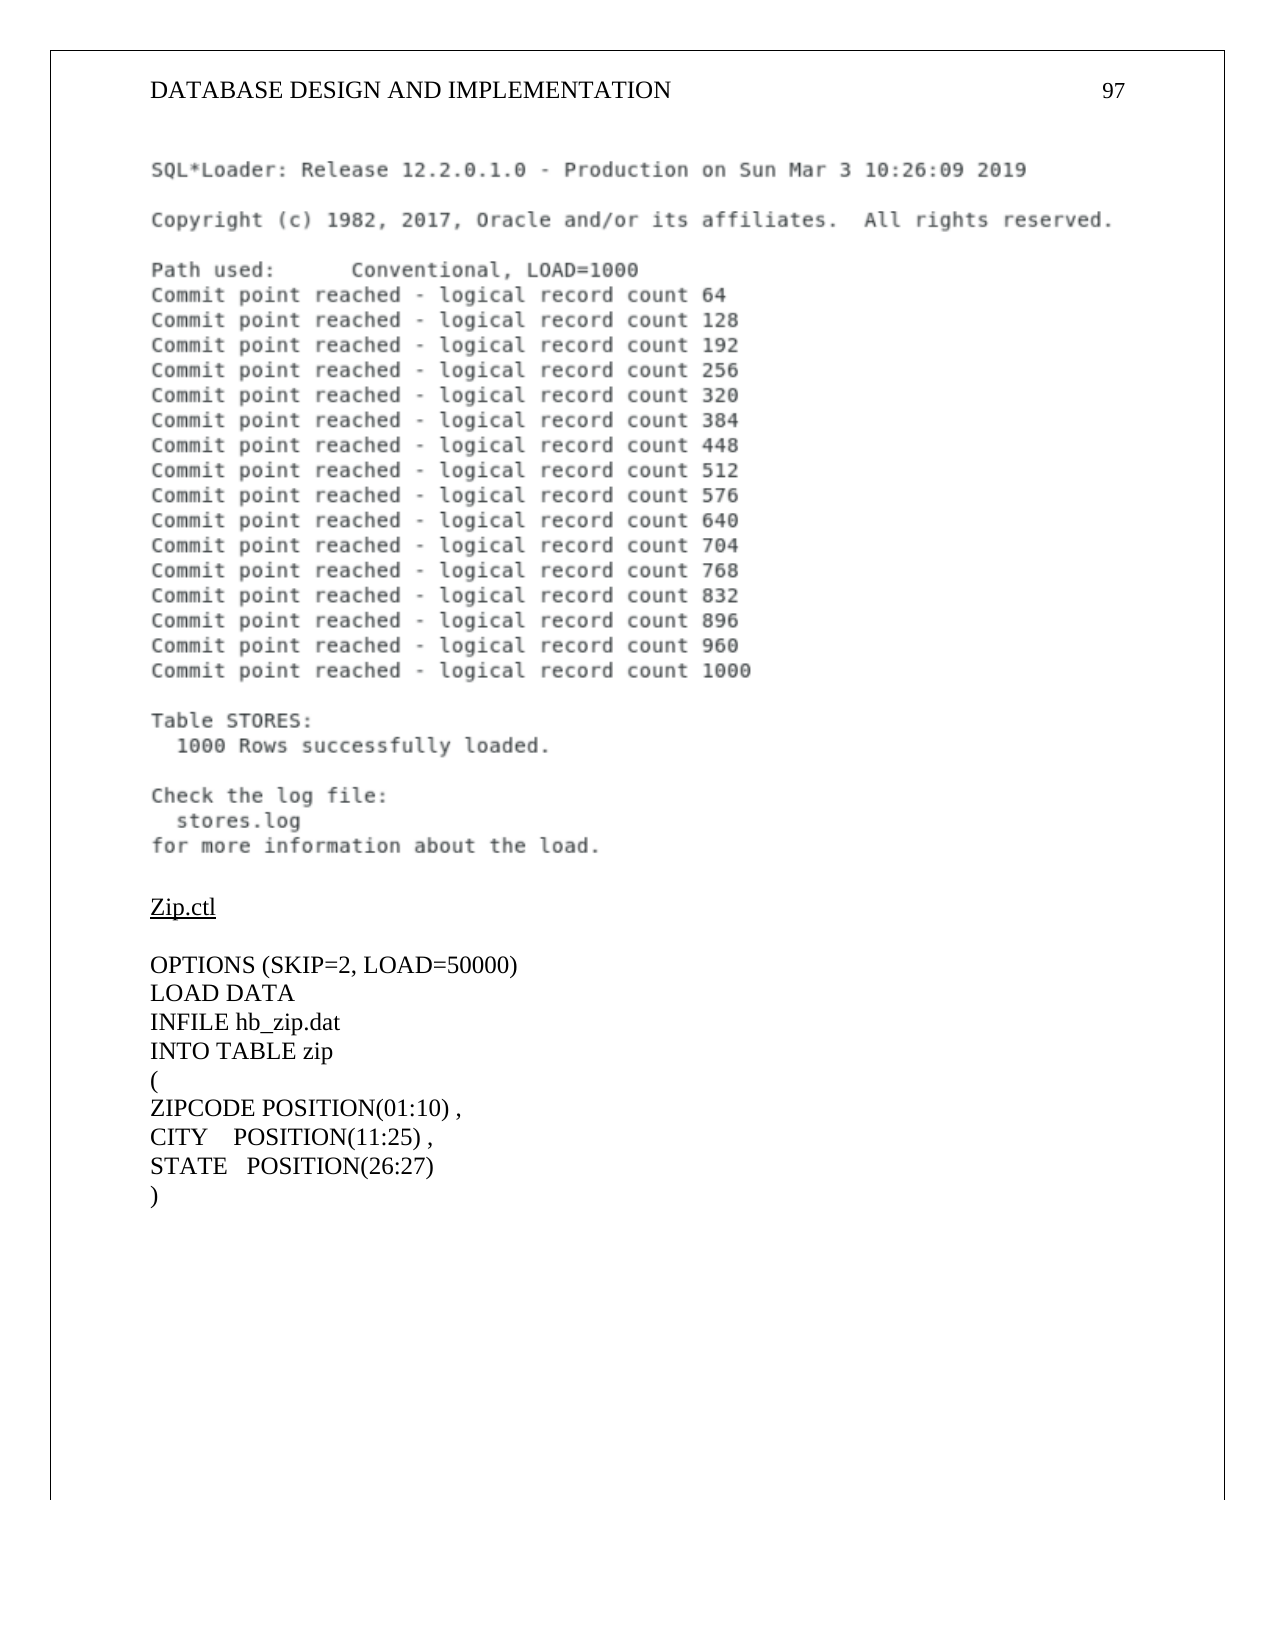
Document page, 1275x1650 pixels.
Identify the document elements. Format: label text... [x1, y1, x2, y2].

text ) [150, 1180, 1125, 1208]
text STATE POSITION(26:27) [150, 1151, 1125, 1180]
text LOAD DATA [150, 978, 1125, 1007]
text CITY POSITION(11:25) , [150, 1122, 1125, 1151]
text OPTIONS (SKIP=2, LOAD=50000) [150, 950, 1125, 978]
text Zip.ctl [150, 892, 1125, 921]
text INTO TABLE zip [150, 1036, 1125, 1065]
picture [150, 150, 1125, 864]
text INFILE hb_zip.dat [150, 1007, 1125, 1036]
text ( [150, 1065, 1125, 1093]
text ZIPCODE POSITION(01:10) , [150, 1093, 1125, 1122]
